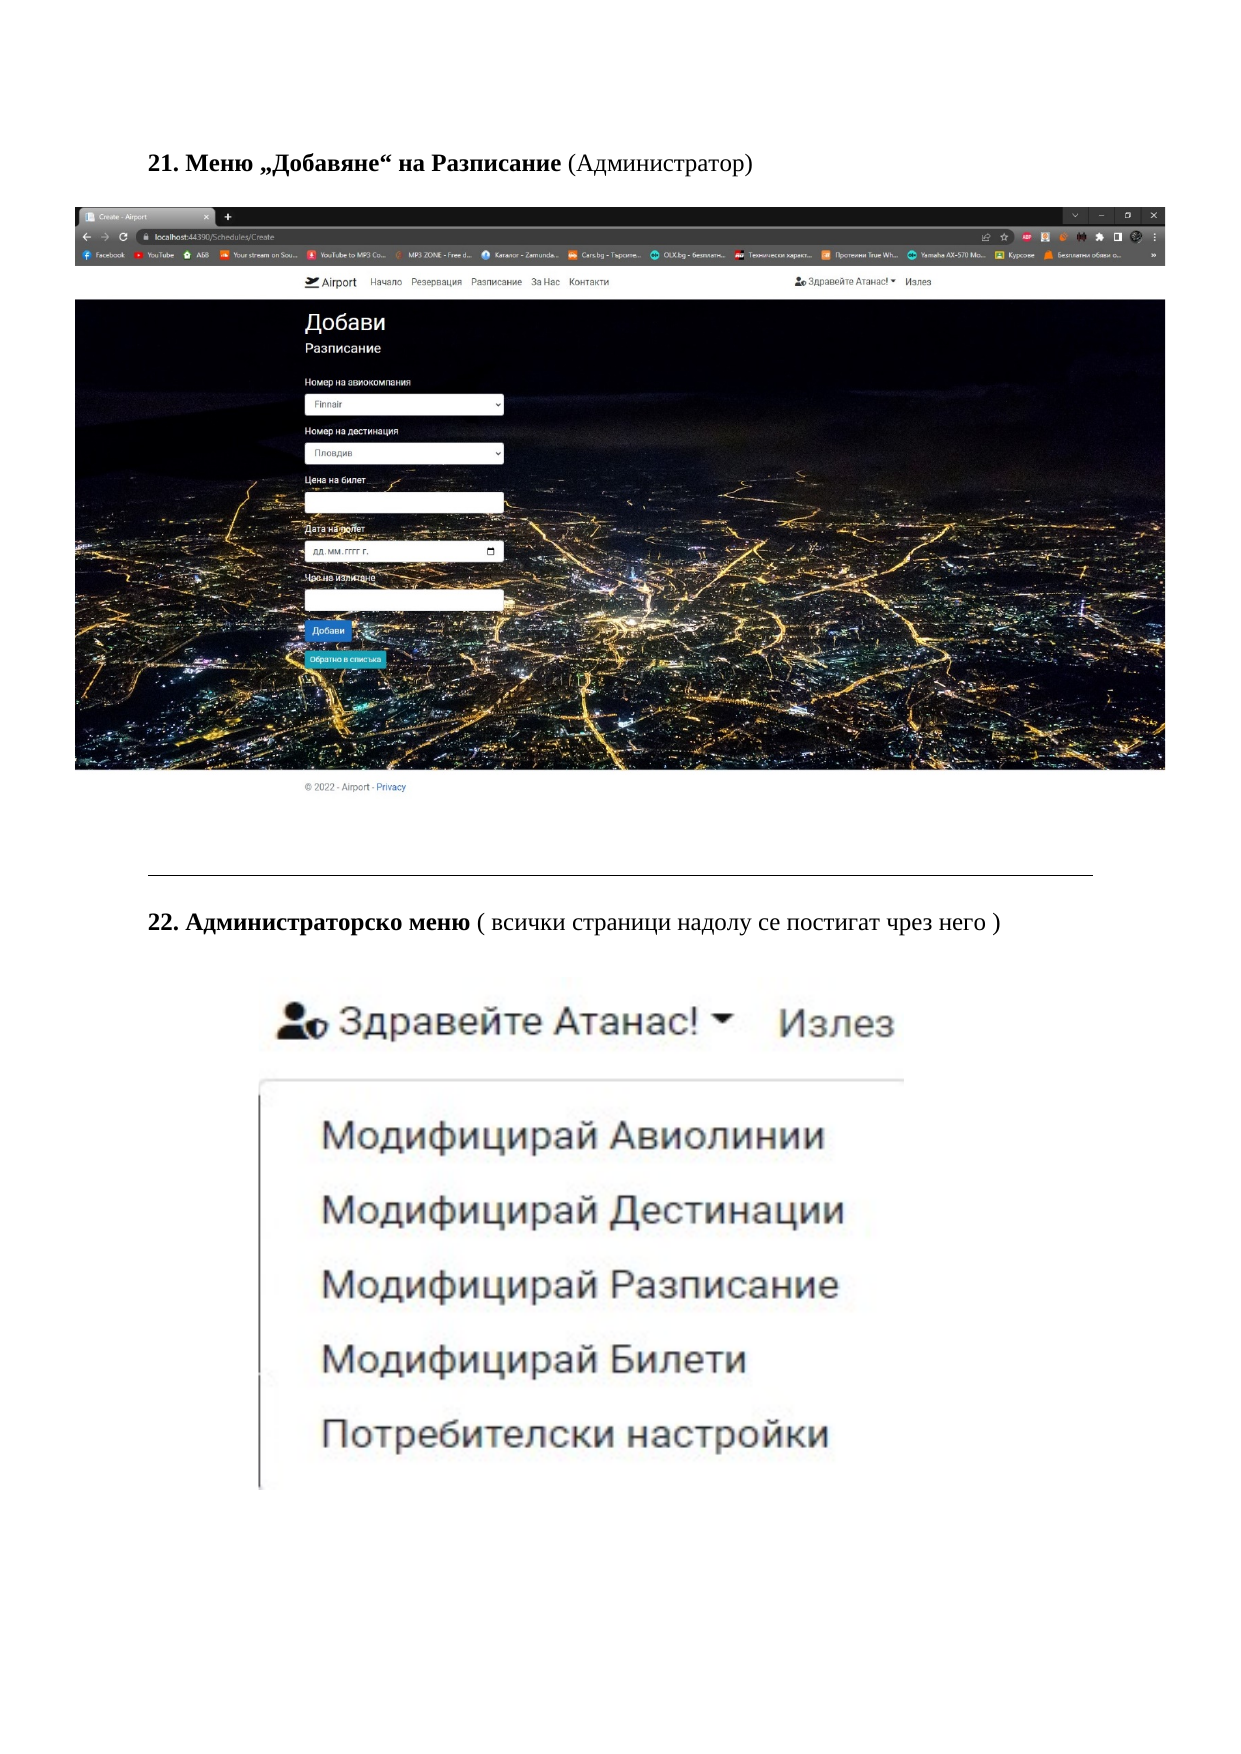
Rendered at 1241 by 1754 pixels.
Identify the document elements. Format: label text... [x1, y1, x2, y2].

text 22. Администраторско меню ( всички страници надолу се постигат чрез него ) [148, 907, 1093, 936]
picture [75, 207, 1166, 799]
picture [258, 977, 904, 1490]
text 21. Меню „Добавяне“ на Разписание (Администратор) [148, 148, 1093, 176]
